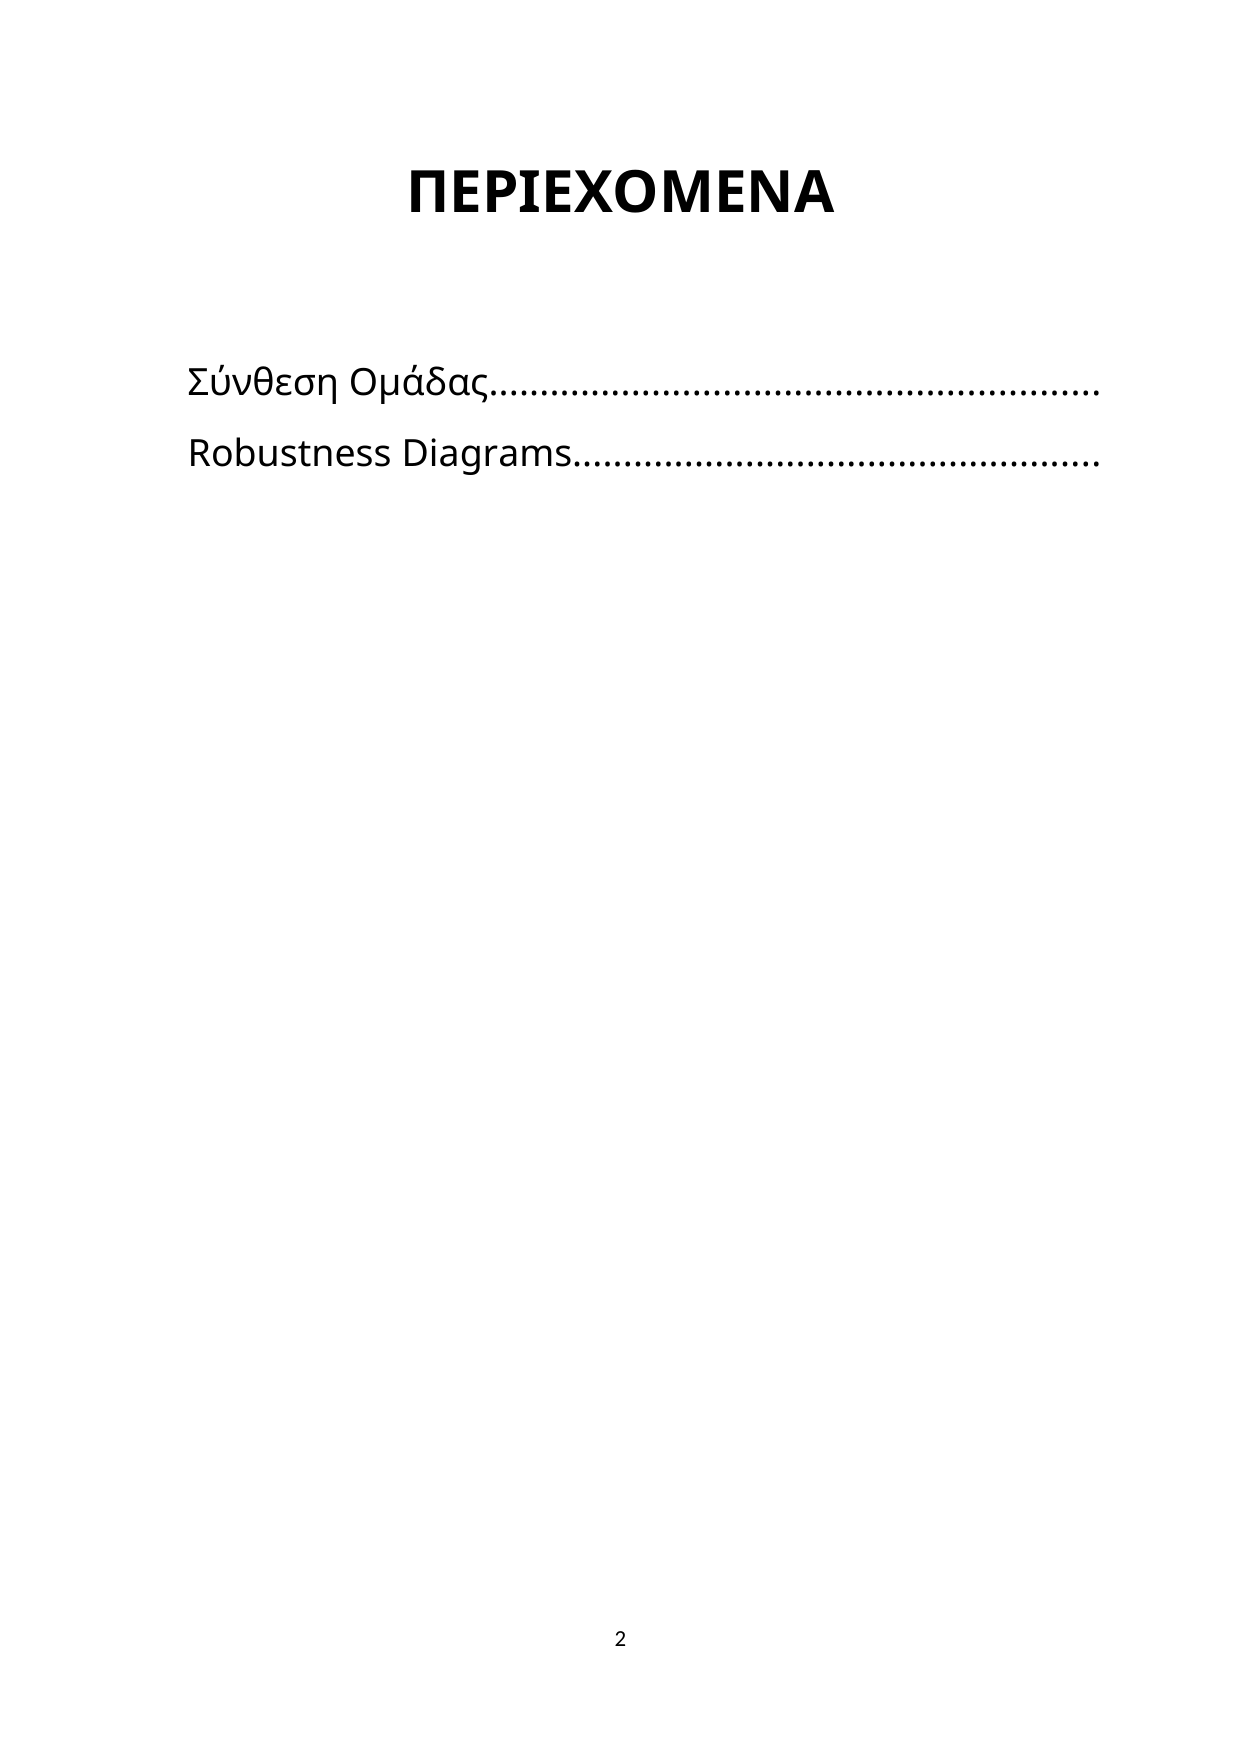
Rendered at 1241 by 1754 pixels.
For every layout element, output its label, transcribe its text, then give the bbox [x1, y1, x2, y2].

text Σύνθεση Ομάδας 3 [187, 355, 1053, 406]
text ΠΕΡΙΕΧΟΜΕΝΑ [187, 150, 1053, 229]
text Robustness Diagrams 4 [187, 426, 1053, 477]
